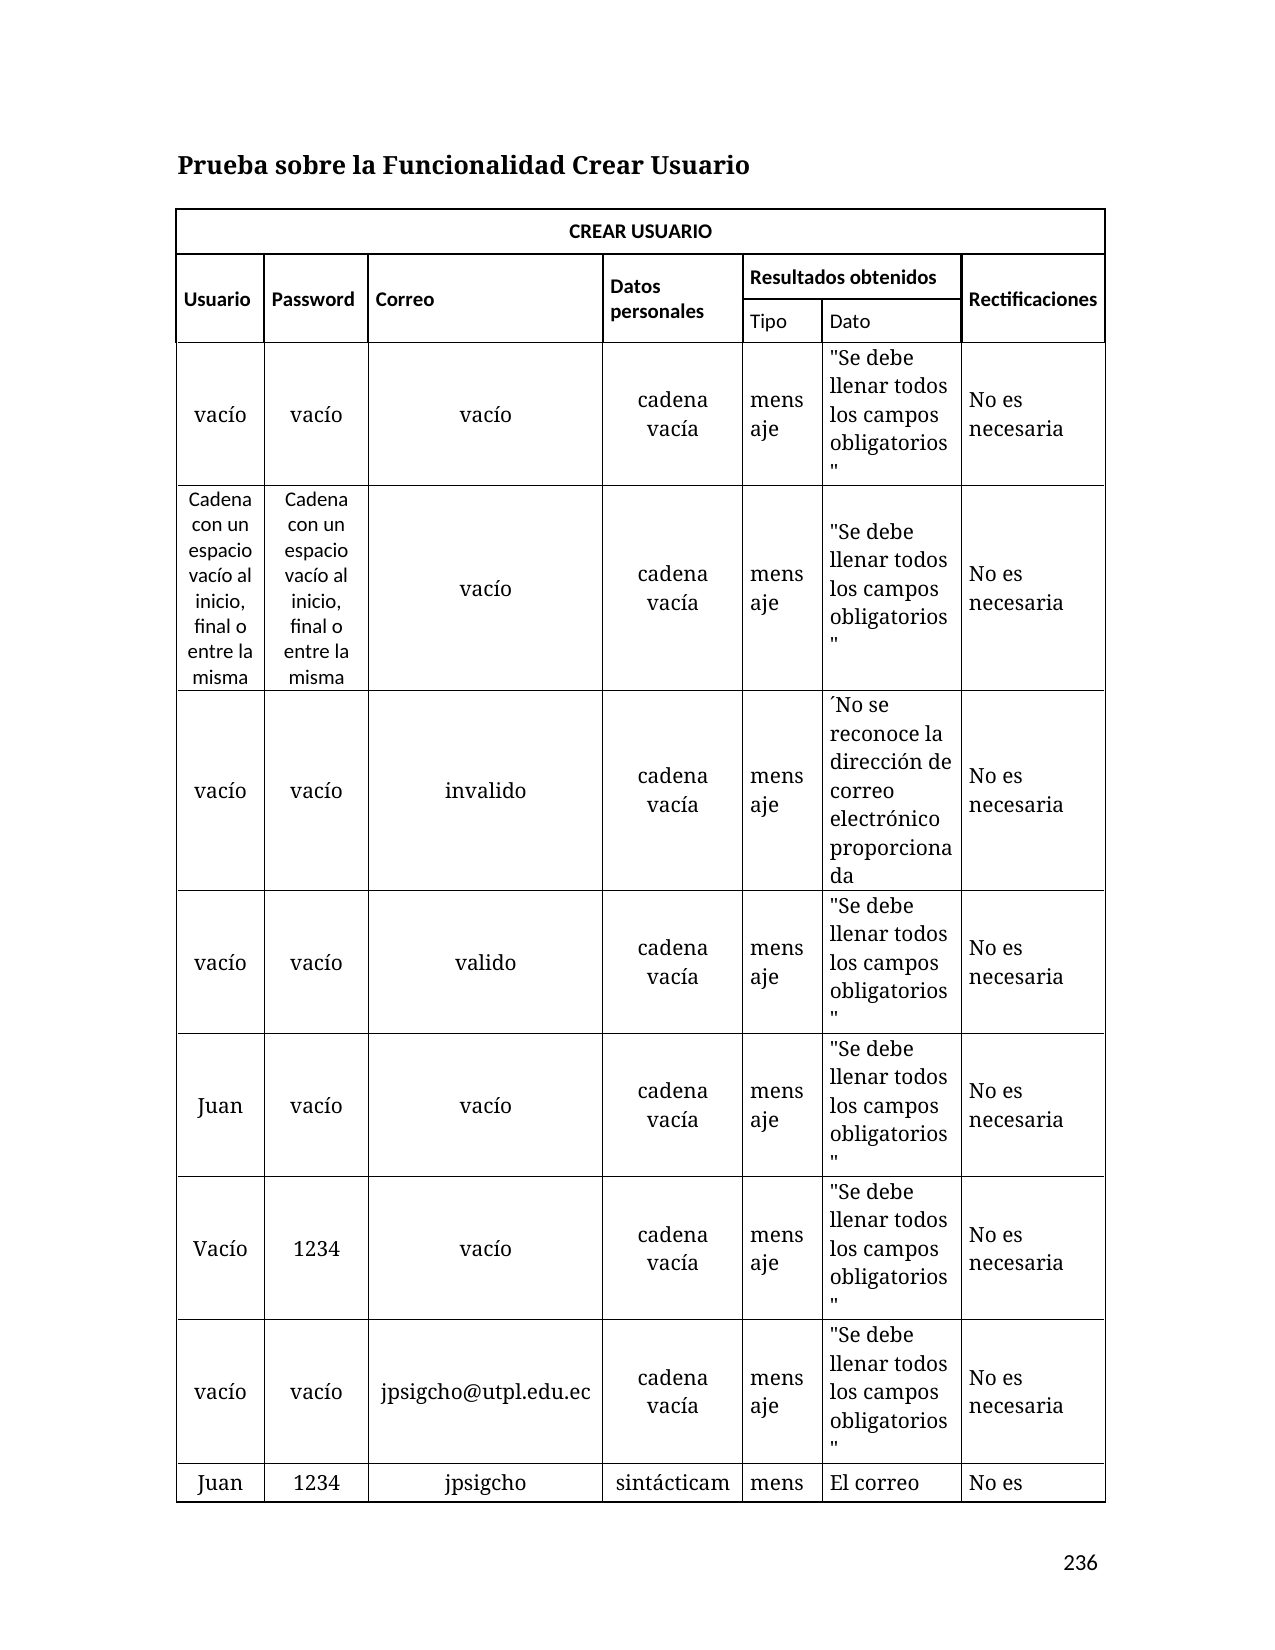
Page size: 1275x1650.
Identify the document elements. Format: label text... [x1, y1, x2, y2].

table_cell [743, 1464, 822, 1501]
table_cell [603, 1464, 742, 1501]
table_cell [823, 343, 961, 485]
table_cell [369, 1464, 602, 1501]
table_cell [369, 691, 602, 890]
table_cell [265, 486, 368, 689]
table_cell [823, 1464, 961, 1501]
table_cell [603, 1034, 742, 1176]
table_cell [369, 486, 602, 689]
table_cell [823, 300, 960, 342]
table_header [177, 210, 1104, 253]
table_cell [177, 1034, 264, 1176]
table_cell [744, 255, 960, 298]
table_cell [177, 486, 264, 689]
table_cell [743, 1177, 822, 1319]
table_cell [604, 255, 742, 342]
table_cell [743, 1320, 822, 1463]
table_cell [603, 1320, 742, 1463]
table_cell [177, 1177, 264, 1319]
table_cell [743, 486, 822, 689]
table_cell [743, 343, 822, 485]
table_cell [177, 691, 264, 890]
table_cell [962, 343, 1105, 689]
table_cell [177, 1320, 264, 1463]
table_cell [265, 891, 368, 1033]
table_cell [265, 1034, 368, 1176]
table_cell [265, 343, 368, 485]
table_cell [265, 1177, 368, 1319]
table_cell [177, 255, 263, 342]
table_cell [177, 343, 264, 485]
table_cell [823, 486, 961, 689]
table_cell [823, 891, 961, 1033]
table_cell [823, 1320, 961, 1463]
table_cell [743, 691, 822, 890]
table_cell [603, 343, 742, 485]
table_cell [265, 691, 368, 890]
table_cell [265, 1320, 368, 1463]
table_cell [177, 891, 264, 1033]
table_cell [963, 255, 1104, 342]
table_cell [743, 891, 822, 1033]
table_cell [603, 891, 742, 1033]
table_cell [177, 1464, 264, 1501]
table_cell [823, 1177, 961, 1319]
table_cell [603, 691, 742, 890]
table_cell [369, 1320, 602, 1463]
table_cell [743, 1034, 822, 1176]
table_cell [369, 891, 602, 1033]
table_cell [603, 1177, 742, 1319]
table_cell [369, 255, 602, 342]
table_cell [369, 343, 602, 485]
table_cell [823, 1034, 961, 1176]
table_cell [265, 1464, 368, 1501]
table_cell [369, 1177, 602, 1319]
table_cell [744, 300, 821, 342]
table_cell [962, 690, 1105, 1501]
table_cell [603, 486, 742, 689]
text Prueba sobre la Funcionalidad Crear Usuario [177, 148, 1098, 182]
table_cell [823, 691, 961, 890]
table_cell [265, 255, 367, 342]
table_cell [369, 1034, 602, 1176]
